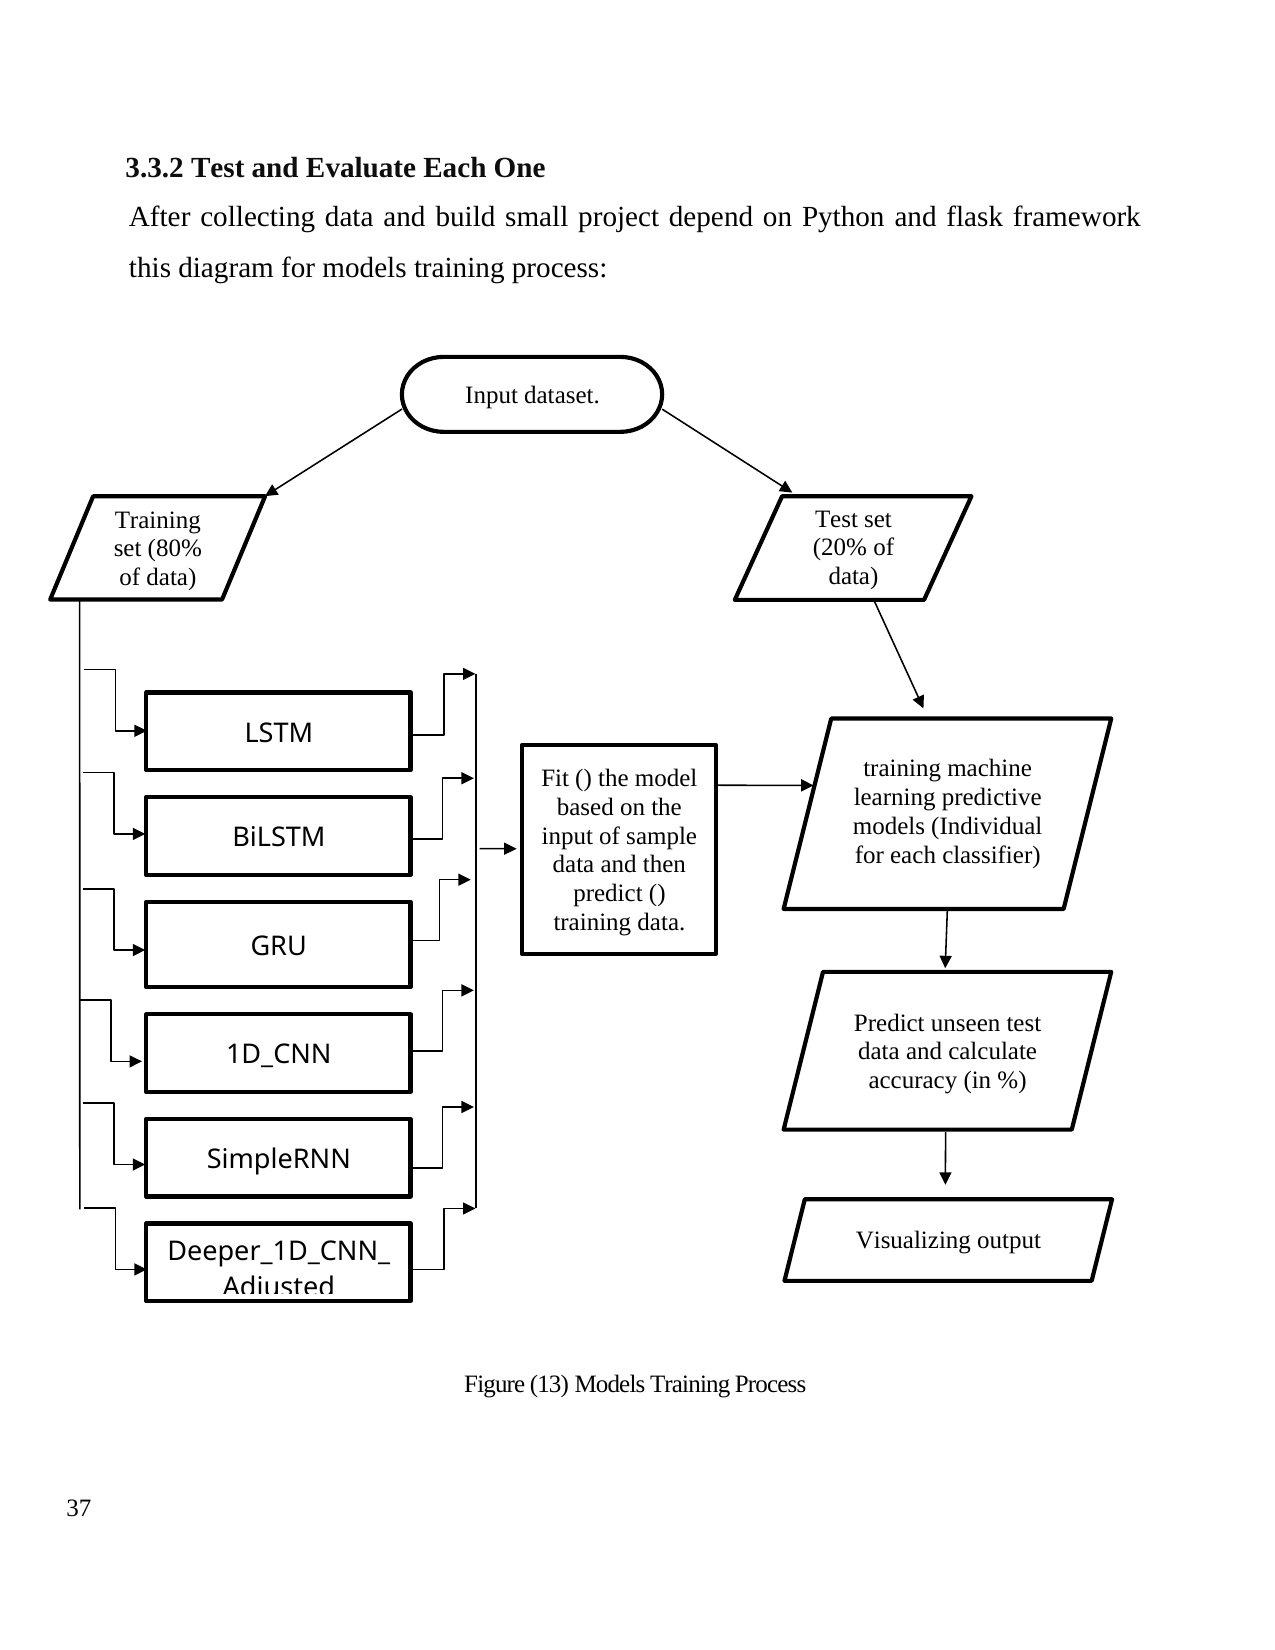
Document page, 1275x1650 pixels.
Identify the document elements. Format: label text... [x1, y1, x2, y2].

text Figure (13) Models Training Process [129, 1369, 1142, 1398]
subtitle 3.3.2 Test and Evaluate Each One [125, 150, 1200, 183]
text After collecting data and build small project depend on Python and flask framework this diagram for models training process: [129, 199, 1142, 283]
